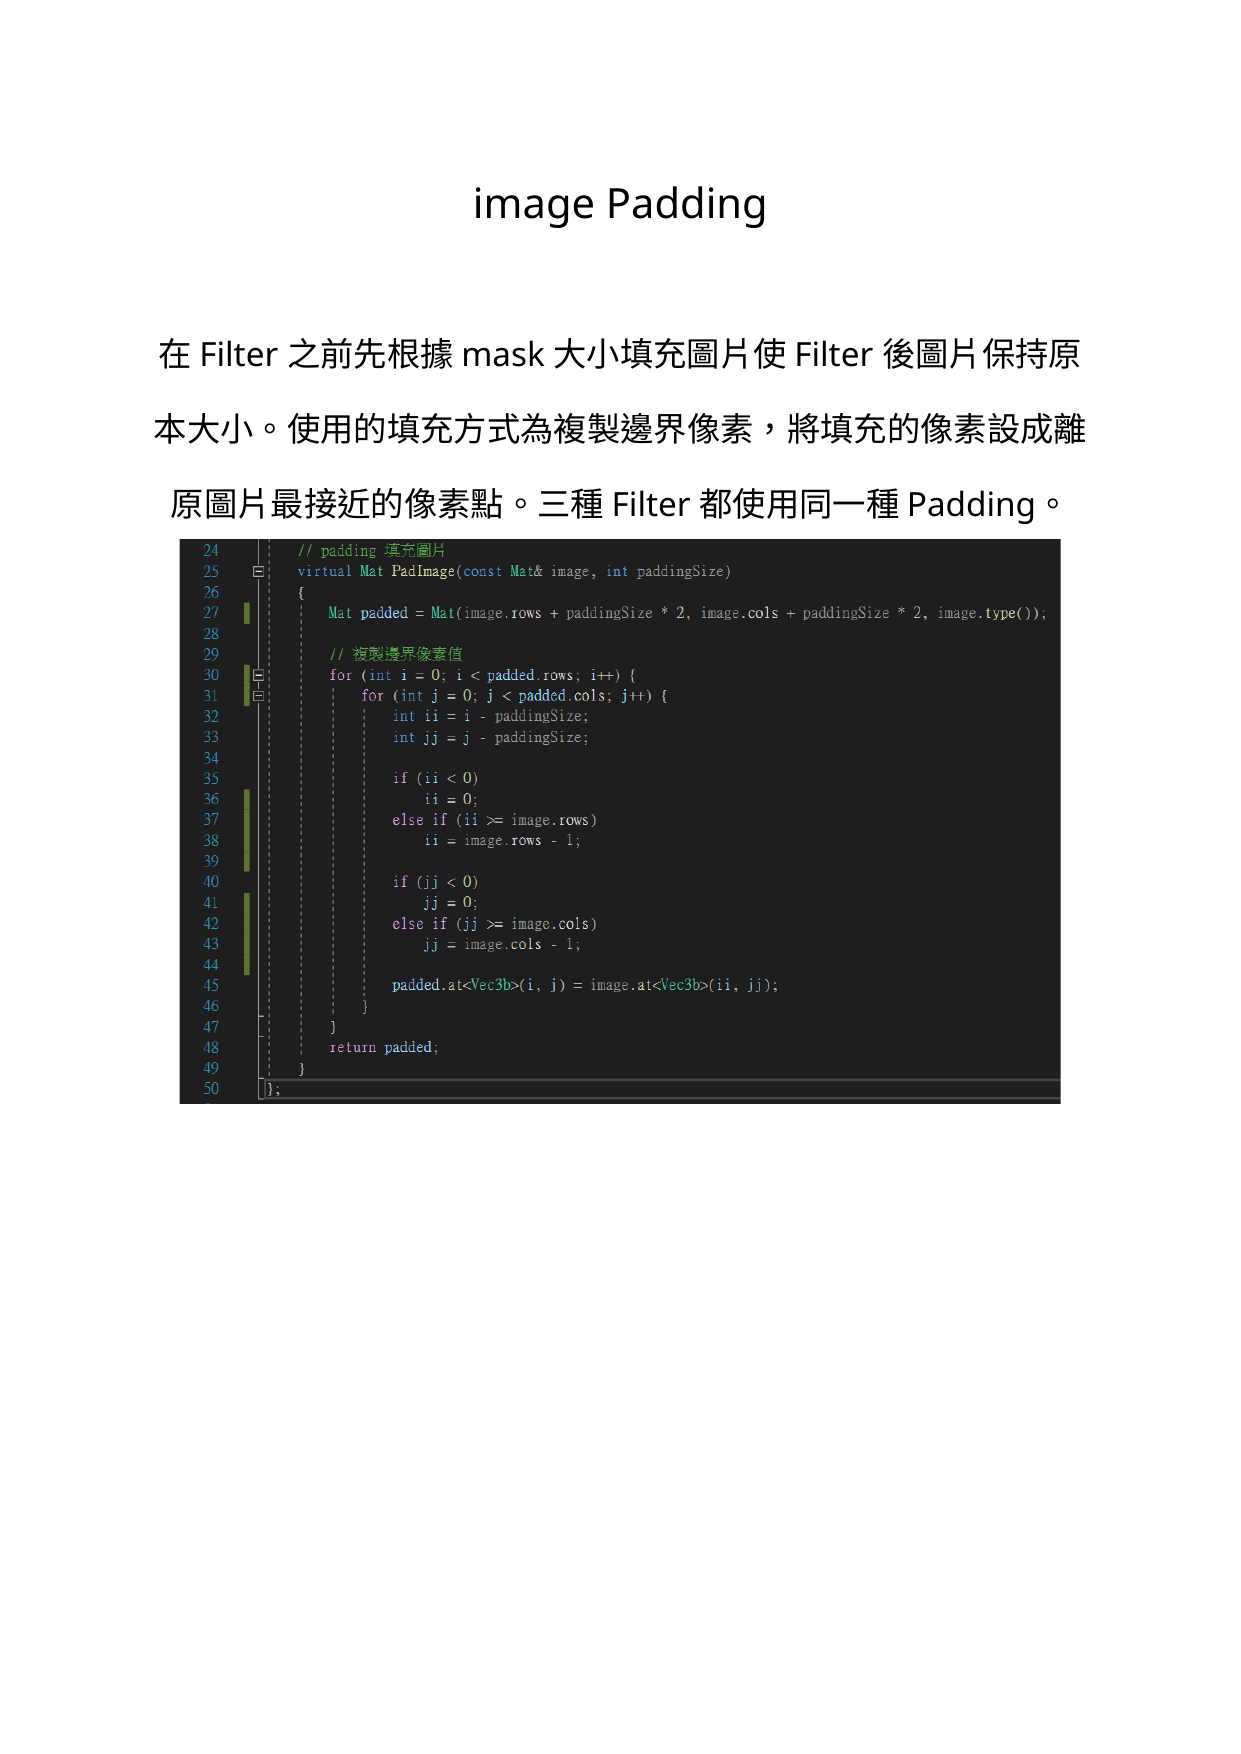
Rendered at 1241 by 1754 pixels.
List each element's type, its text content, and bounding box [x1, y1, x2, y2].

text image Padding [150, 164, 1090, 239]
text 在 Filter 之前先根據 mask 大小填充圖片使 Filter 後圖片保持原本大小。使用的填充方式為複製邊界像素，將填充的像素設成離原圖片最接近的像素點。三種 Filter 都使用同一種 Padding。 [150, 314, 1090, 539]
